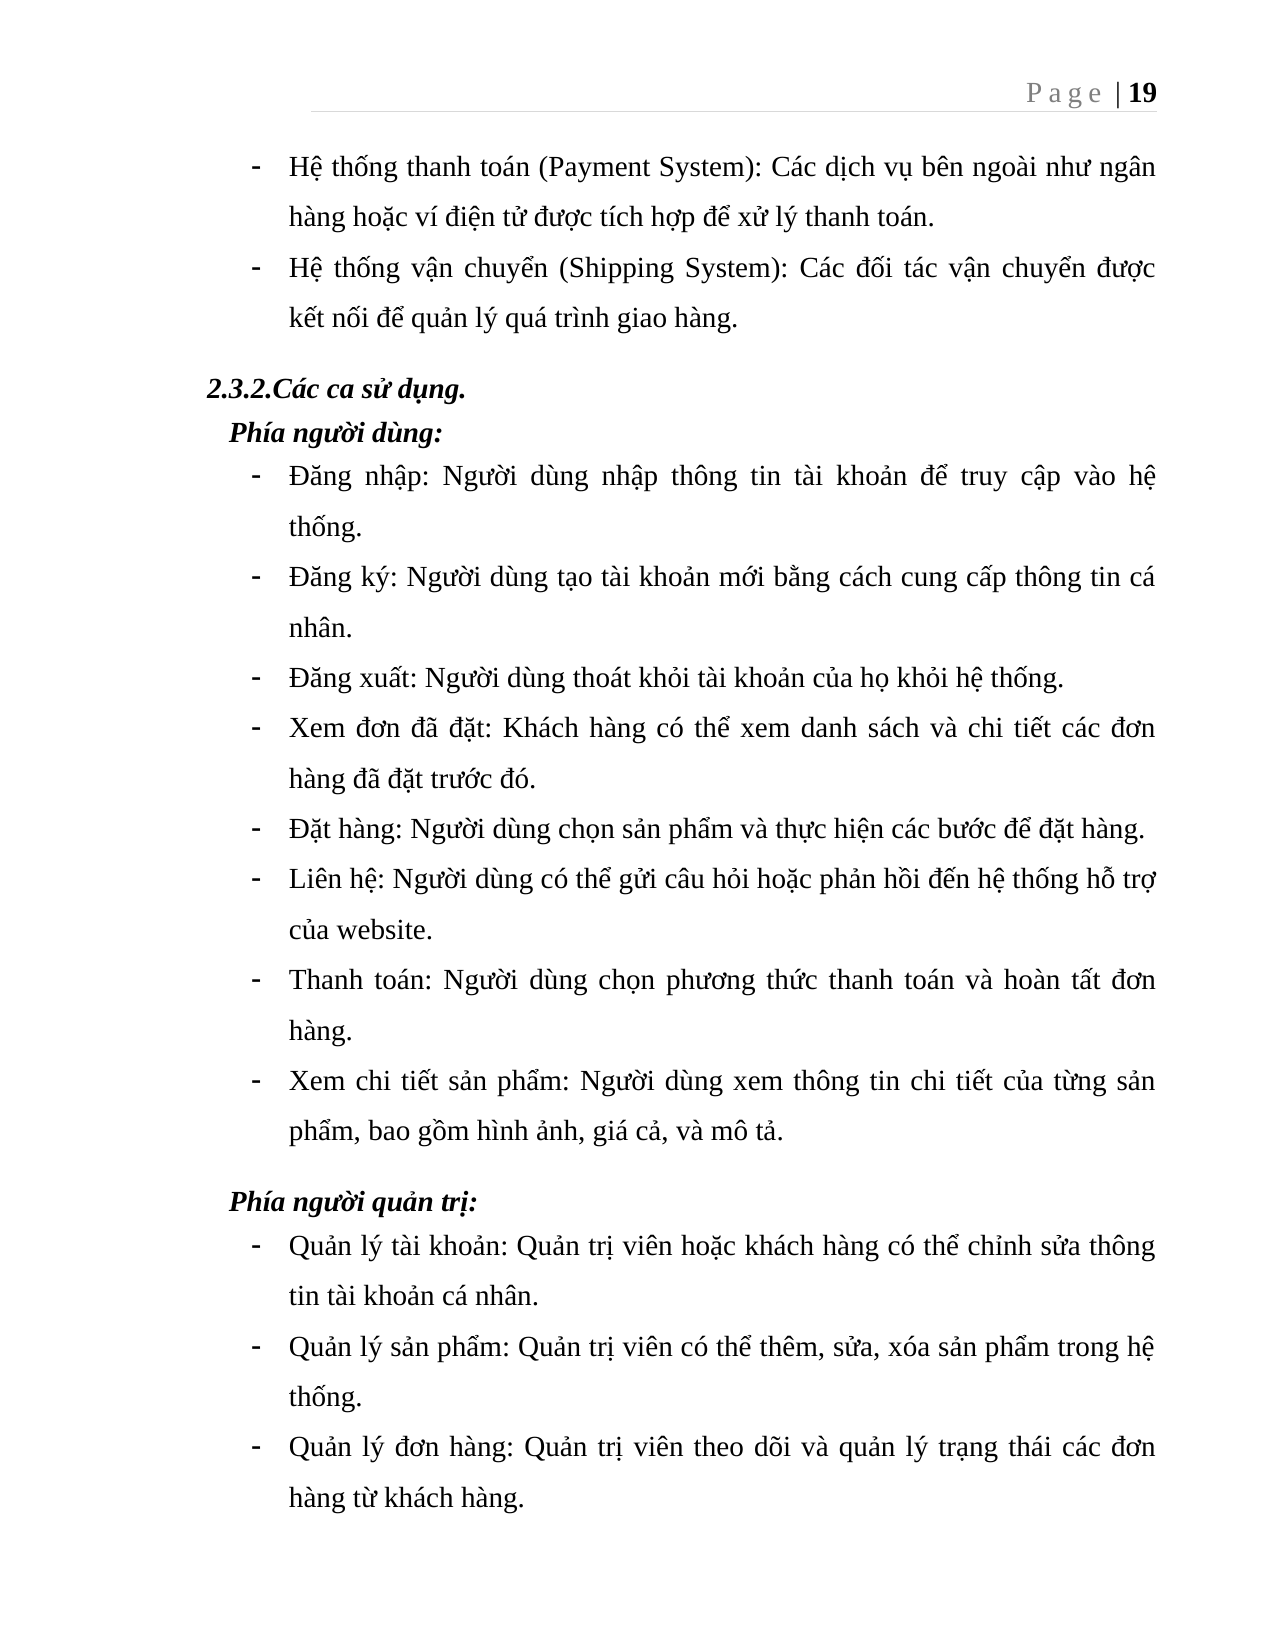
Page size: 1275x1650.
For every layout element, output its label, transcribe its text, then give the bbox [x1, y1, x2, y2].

list Xem đơn đã đặt: Khách hàng có thể xem danh sách và chi tiết các đơn hàng đã đặt trước đó. [251, 710, 1157, 794]
list Hệ thống vận chuyển (Shipping System): Các đối tác vận chuyển được kết nối để quản lý quá trình giao hàng. [251, 250, 1157, 334]
list Quản lý sản phẩm: Quản trị viên có thể thêm, sửa, xóa sản phẩm trong hệ thống. [251, 1329, 1157, 1413]
list Đăng xuất: Người dùng thoát khỏi tài khoản của họ khỏi hệ thống. [251, 660, 1157, 694]
list Đăng nhập: Người dùng nhập thông tin tài khoản để truy cập vào hệ thống. [251, 458, 1157, 542]
list Xem chi tiết sản phẩm: Người dùng xem thông tin chi tiết của từng sản phẩm, bao gồm hình ảnh, giá cả, và mô tả. [251, 1063, 1157, 1147]
subtitle 2.3.2.Các ca sử dụng. [207, 371, 1157, 405]
list Hệ thống thanh toán (Payment System): Các dịch vụ bên ngoài như ngân hàng hoặc ví điện tử được tích hợp để xử lý thanh toán. [251, 149, 1157, 233]
text Phía người dùng: [207, 415, 1157, 448]
list Đăng ký: Người dùng tạo tài khoản mới bằng cách cung cấp thông tin cá nhân. [251, 559, 1157, 643]
list Thanh toán: Người dùng chọn phương thức thanh toán và hoàn tất đơn hàng. [251, 962, 1157, 1046]
list Quản lý đơn hàng: Quản trị viên theo dõi và quản lý trạng thái các đơn hàng từ khách hàng. [251, 1429, 1157, 1513]
list Đặt hàng: Người dùng chọn sản phẩm và thực hiện các bước để đặt hàng. [251, 811, 1157, 845]
text Phía người quản trị: [207, 1184, 1157, 1218]
list Liên hệ: Người dùng có thể gửi câu hỏi hoặc phản hồi đến hệ thống hỗ trợ của website. [251, 862, 1157, 946]
list Quản lý tài khoản: Quản trị viên hoặc khách hàng có thể chỉnh sửa thông tin tài khoản cá nhân. [251, 1228, 1157, 1312]
